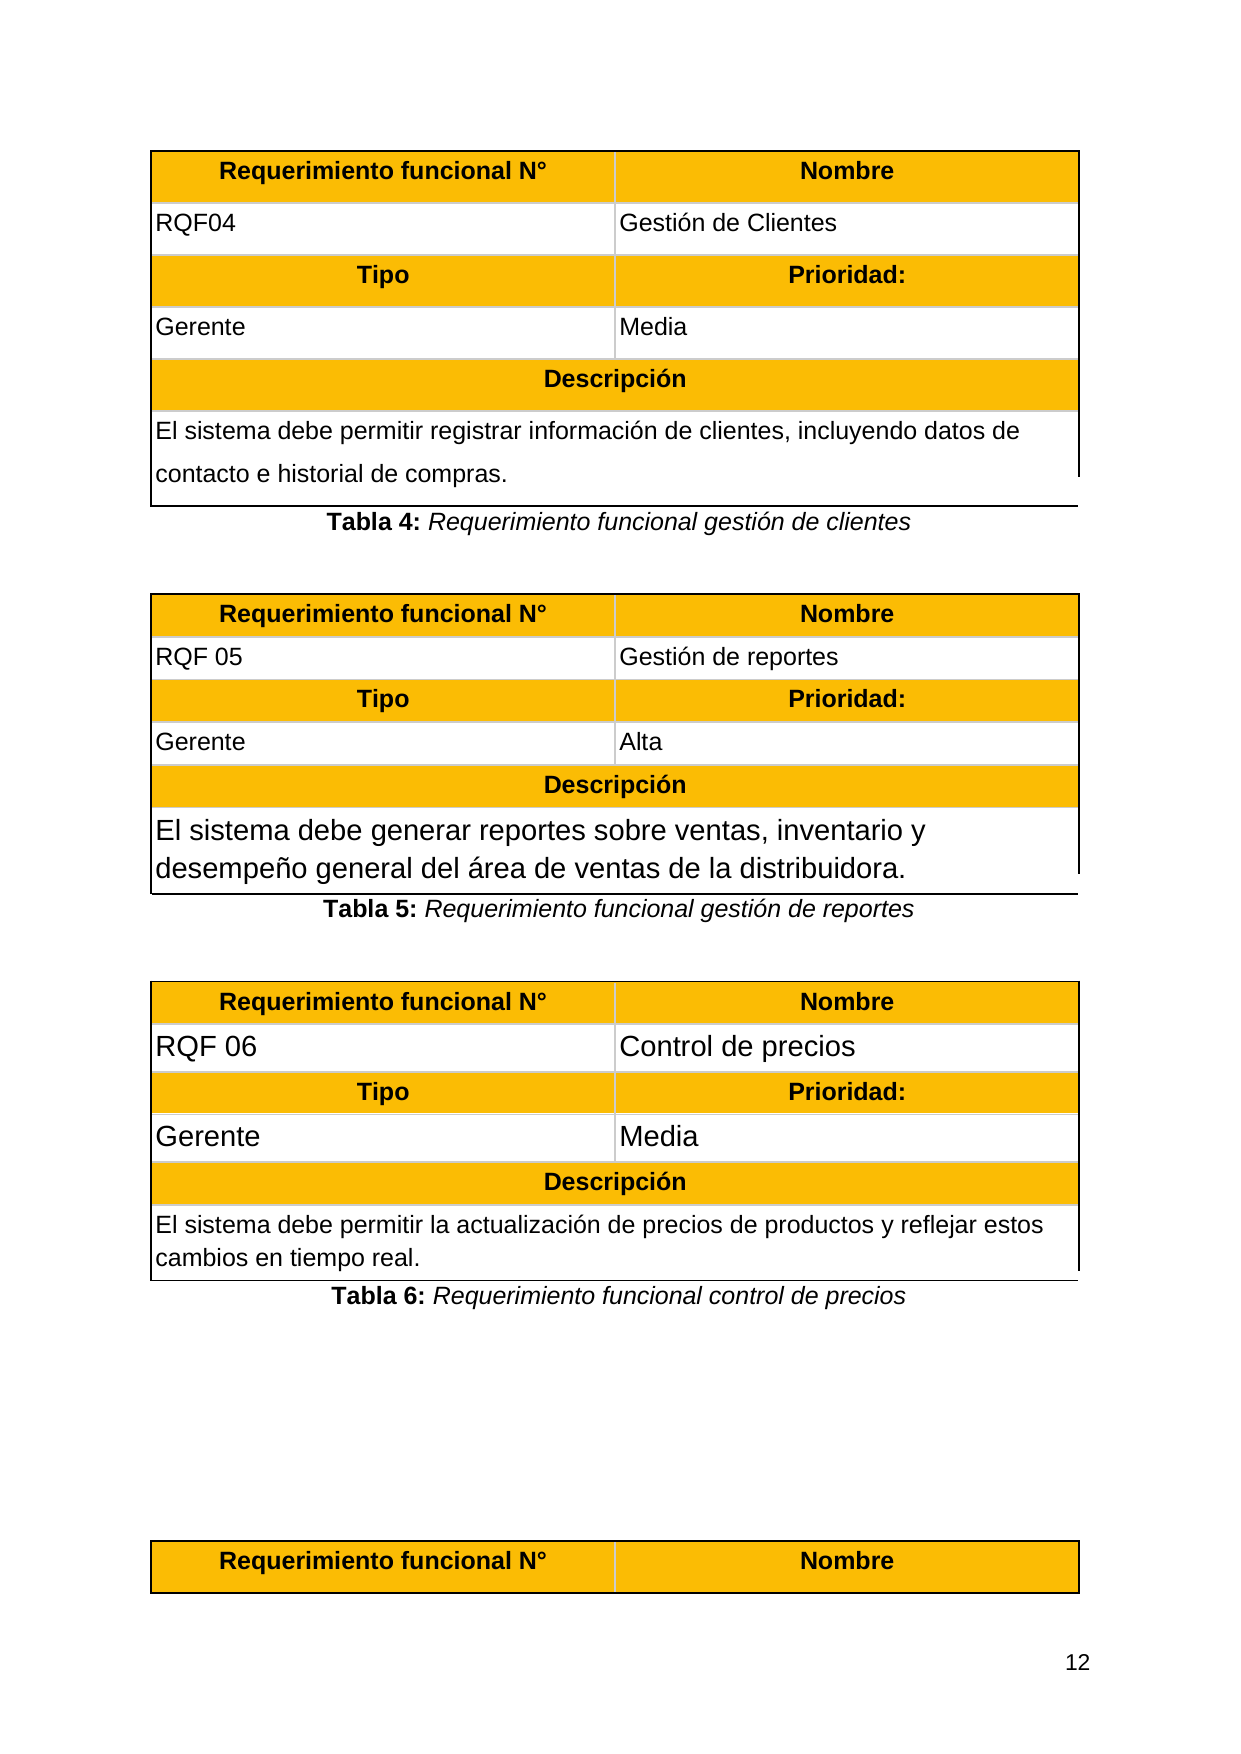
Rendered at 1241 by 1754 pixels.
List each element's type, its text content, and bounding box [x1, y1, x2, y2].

table_header Nombre [616, 1542, 1078, 1592]
table_cell Alta [616, 723, 1078, 764]
table_header Requerimiento funcional N° [152, 1542, 614, 1592]
subtitle Tabla 6: Requerimiento funcional control de precios [150, 1281, 1090, 1310]
table_cell El sistema debe generar reportes sobre ventas, inventario y desempeño general del área de ventas de la distribuidora. [152, 808, 1079, 893]
table_cell Prioridad: [616, 680, 1078, 721]
table_cell Descripción [152, 766, 1078, 807]
table_header Nombre [616, 982, 1078, 1023]
subtitle Tabla 5: Requerimiento funcional gestión de reportes [150, 894, 1090, 923]
table_cell Tipo [152, 680, 614, 721]
table_header Requerimiento funcional N° [152, 982, 615, 1023]
table_cell Tipo [152, 1073, 614, 1113]
table_cell Prioridad: [616, 1073, 1078, 1113]
table_cell RQF04 [152, 204, 614, 254]
table_header Nombre [616, 595, 1078, 636]
table_cell Prioridad: [616, 256, 1078, 306]
table_cell RQF 06 [152, 1025, 614, 1071]
table_header Requerimiento funcional N° [152, 595, 614, 636]
table_cell El sistema debe permitir registrar información de clientes, incluyendo datos de contacto e historial de compras. [152, 412, 1079, 505]
table_cell Gestión de Clientes [616, 204, 1078, 254]
table_cell El sistema debe permitir la actualización de precios de productos y reflejar estos cambios en tiempo real. [152, 1206, 1079, 1279]
subtitle Tabla 4: Requerimiento funcional gestión de clientes [150, 507, 1090, 536]
table_cell Descripción [152, 360, 1078, 410]
table_cell RQF 05 [152, 638, 614, 678]
table_cell Tipo [152, 256, 614, 306]
table_cell Media [616, 1115, 1078, 1161]
table_cell Gerente [152, 308, 614, 358]
table_cell Gestión de reportes [616, 638, 1078, 678]
table_cell Gerente [152, 1115, 614, 1161]
table_header Requerimiento funcional N° [152, 152, 614, 202]
table_cell Descripción [152, 1163, 1078, 1204]
table_header Nombre [616, 152, 1078, 202]
table_cell Control de precios [616, 1025, 1078, 1071]
table_cell Media [616, 308, 1078, 358]
table_cell Gerente [152, 723, 614, 764]
